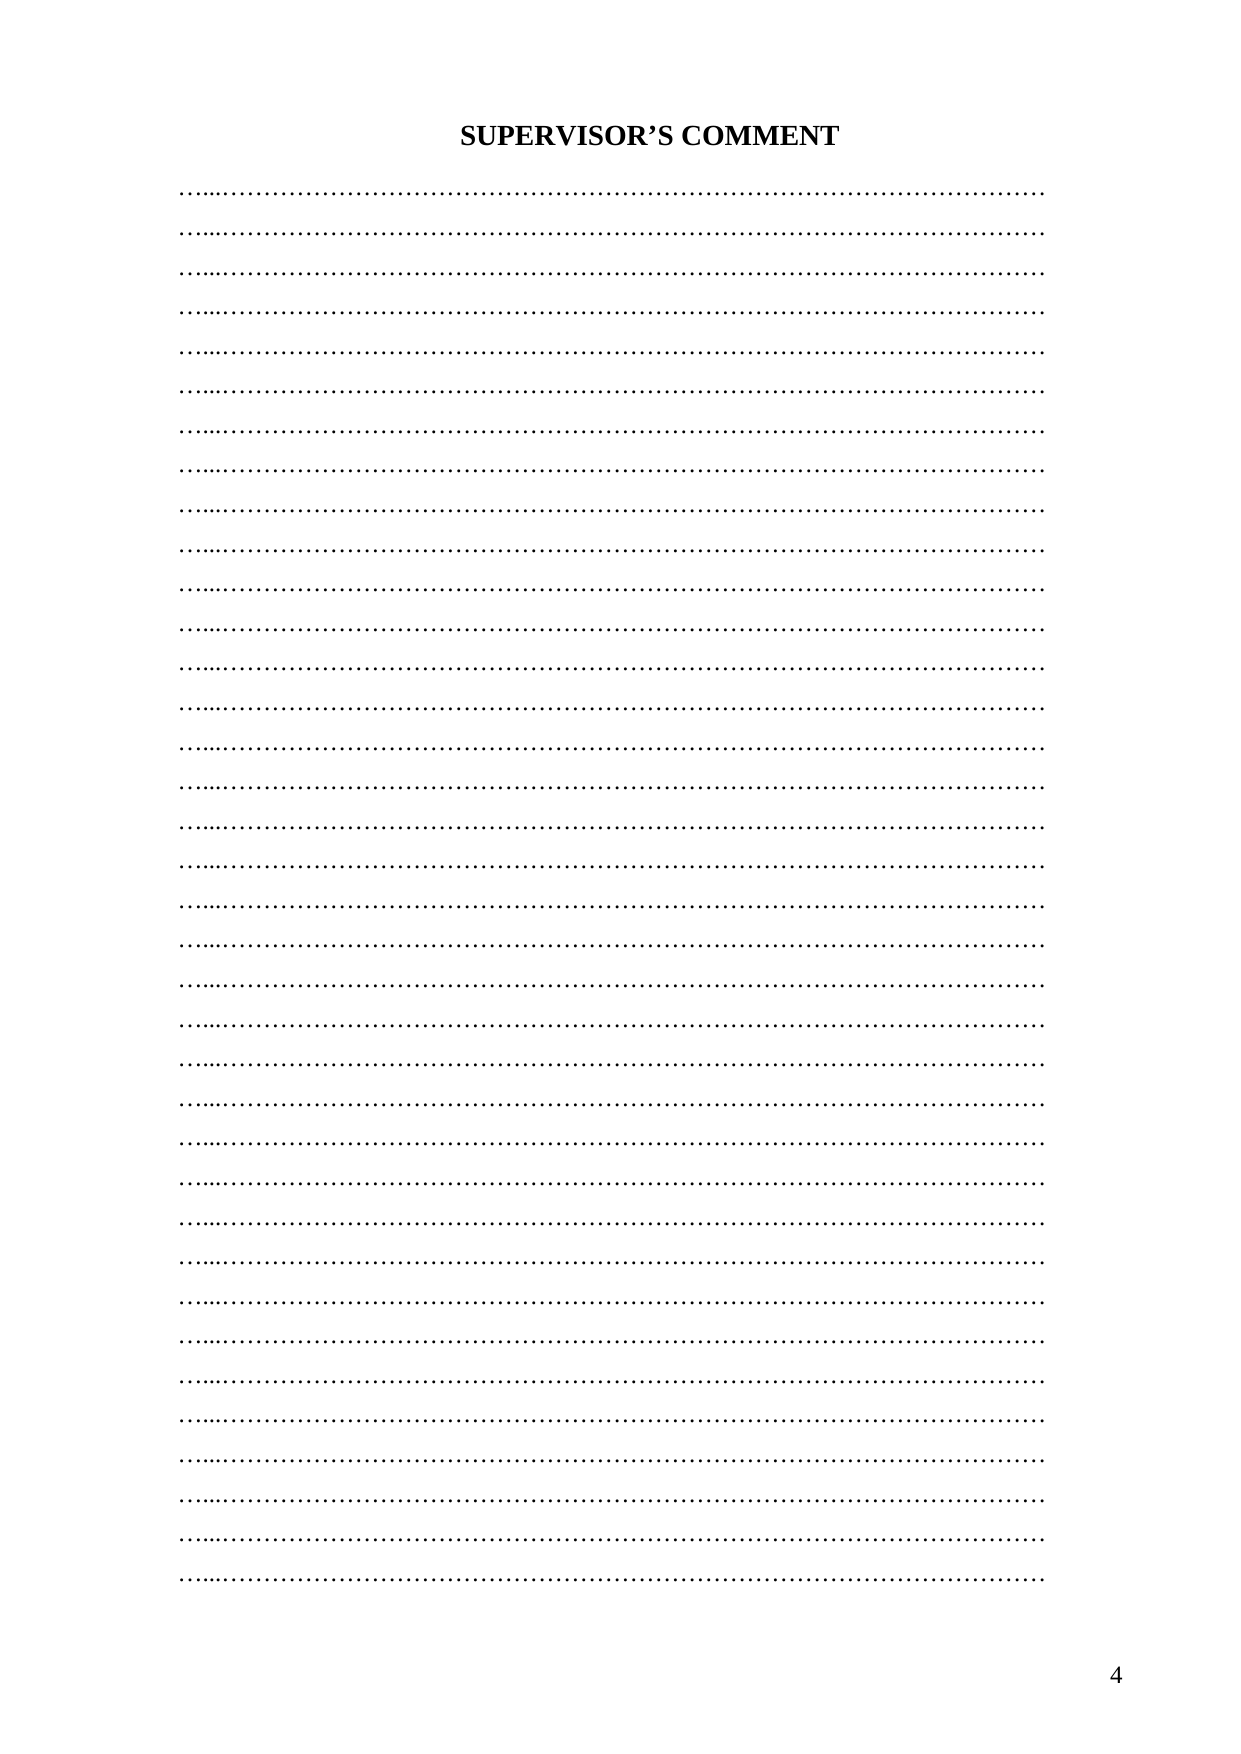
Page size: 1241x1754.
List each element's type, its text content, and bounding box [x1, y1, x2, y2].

text …...……………………………………………………………………………………… [177, 797, 1122, 837]
text …...……………………………………………………………………………………… [177, 679, 1122, 718]
text …...……………………………………………………………………………………… [177, 599, 1122, 639]
text …...……………………………………………………………………………………… [177, 1470, 1122, 1510]
text …...……………………………………………………………………………………… [177, 441, 1122, 481]
text …...……………………………………………………………………………………… [177, 1549, 1122, 1589]
text …...……………………………………………………………………………………… [177, 1193, 1122, 1233]
text …...……………………………………………………………………………………… [177, 758, 1122, 797]
text …...……………………………………………………………………………………… [177, 639, 1122, 679]
text …...……………………………………………………………………………………… [177, 243, 1122, 283]
text …...……………………………………………………………………………………… [177, 520, 1122, 560]
text …...……………………………………………………………………………………… [177, 916, 1122, 956]
text …...……………………………………………………………………………………… [177, 1431, 1122, 1470]
text …...……………………………………………………………………………………… [177, 1114, 1122, 1154]
text …...……………………………………………………………………………………… [177, 481, 1122, 520]
text …...……………………………………………………………………………………… [177, 1074, 1122, 1114]
text …...……………………………………………………………………………………… [177, 837, 1122, 877]
text …...……………………………………………………………………………………… [177, 560, 1122, 599]
text …...……………………………………………………………………………………… [177, 1154, 1122, 1193]
text …...……………………………………………………………………………………… [177, 283, 1122, 322]
text …...……………………………………………………………………………………… [177, 956, 1122, 995]
text …...……………………………………………………………………………………… [177, 1035, 1122, 1074]
text …...……………………………………………………………………………………… [177, 718, 1122, 758]
text …...……………………………………………………………………………………… [177, 362, 1122, 402]
text …...……………………………………………………………………………………… [177, 1233, 1122, 1272]
text …...……………………………………………………………………………………… [177, 1391, 1122, 1431]
text …...……………………………………………………………………………………… [177, 1510, 1122, 1549]
text …...……………………………………………………………………………………… [177, 402, 1122, 441]
text …...……………………………………………………………………………………… [177, 204, 1122, 243]
text …...……………………………………………………………………………………… [177, 1352, 1122, 1391]
text …...……………………………………………………………………………………… [177, 1312, 1122, 1352]
text …...……………………………………………………………………………………… [177, 995, 1122, 1035]
text SUPERVISOR’S COMMENT [177, 118, 1122, 152]
text …...……………………………………………………………………………………… [177, 1272, 1122, 1312]
text …...……………………………………………………………………………………… [177, 164, 1122, 204]
text …...……………………………………………………………………………………… [177, 877, 1122, 916]
text …...……………………………………………………………………………………… [177, 322, 1122, 362]
